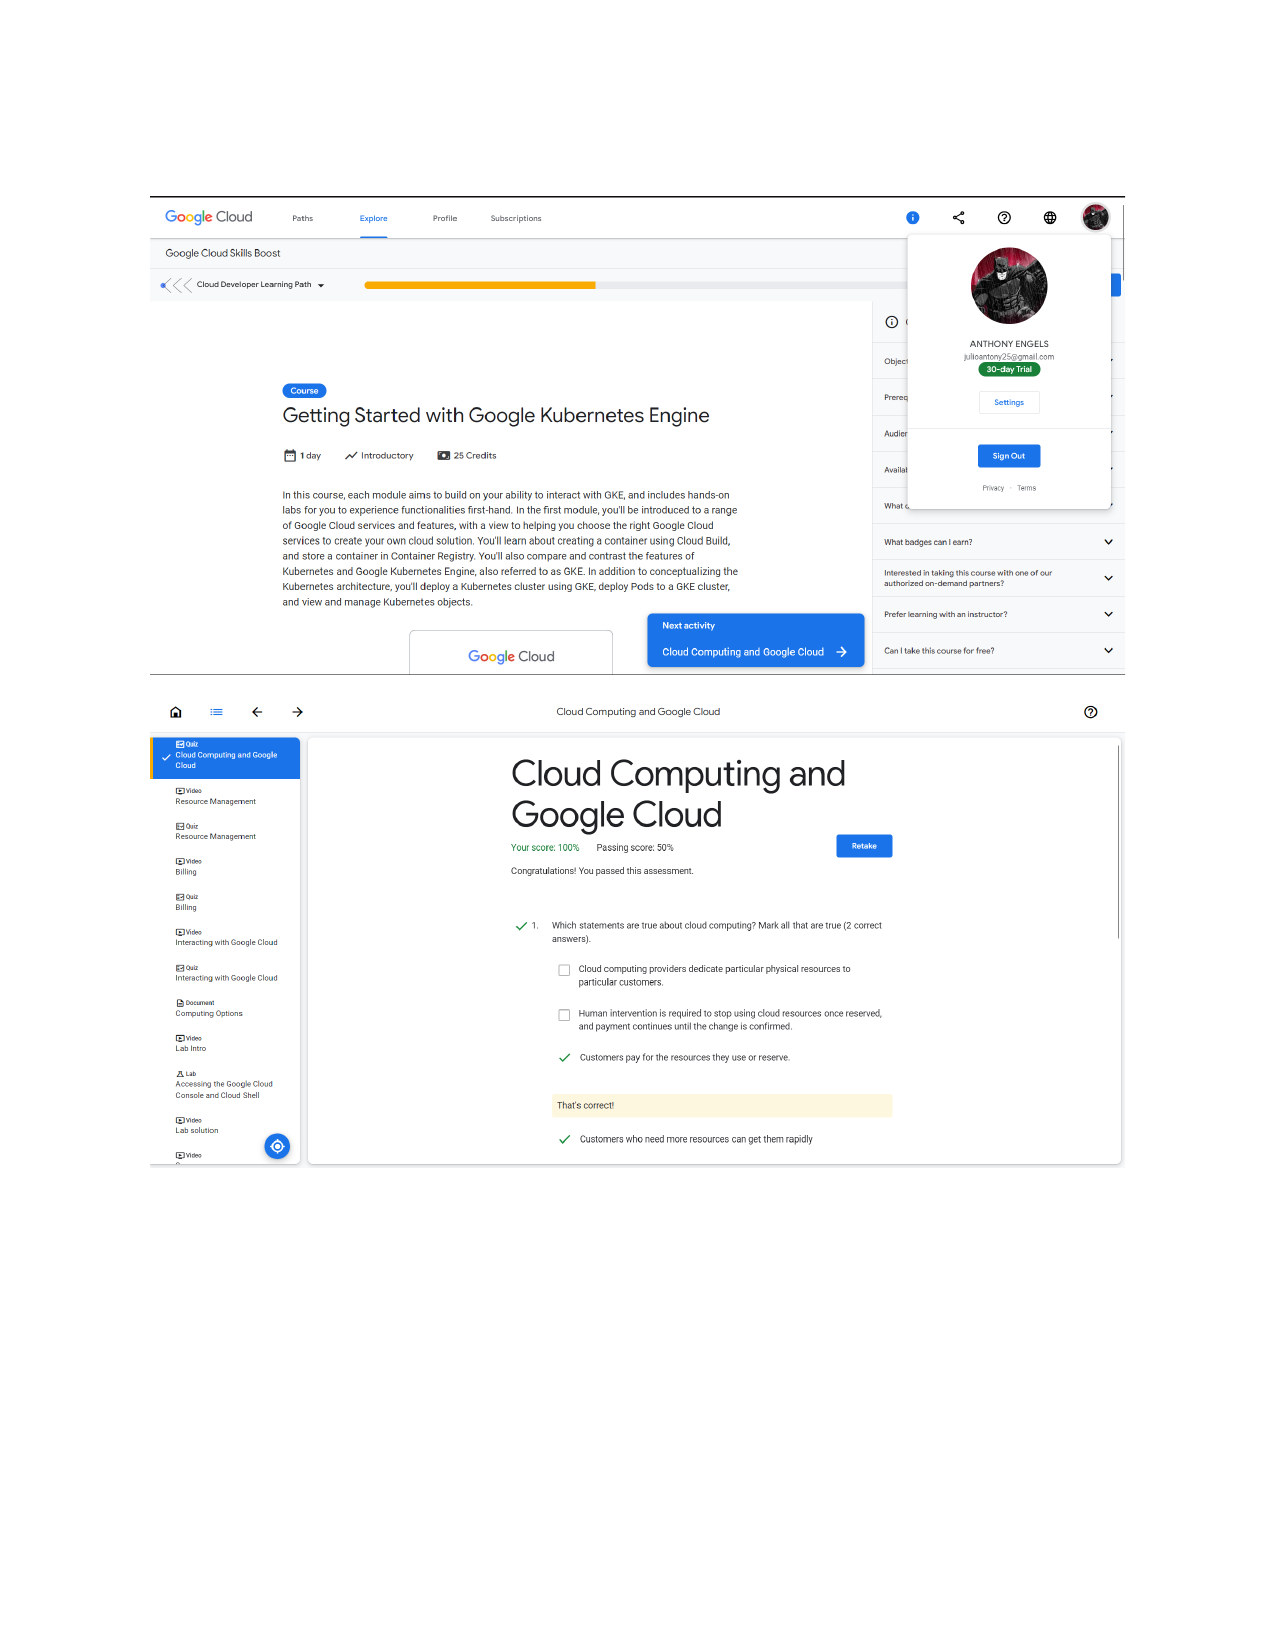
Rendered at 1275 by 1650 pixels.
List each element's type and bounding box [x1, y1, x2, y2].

picture [150, 693, 1125, 1168]
picture [150, 196, 1125, 675]
